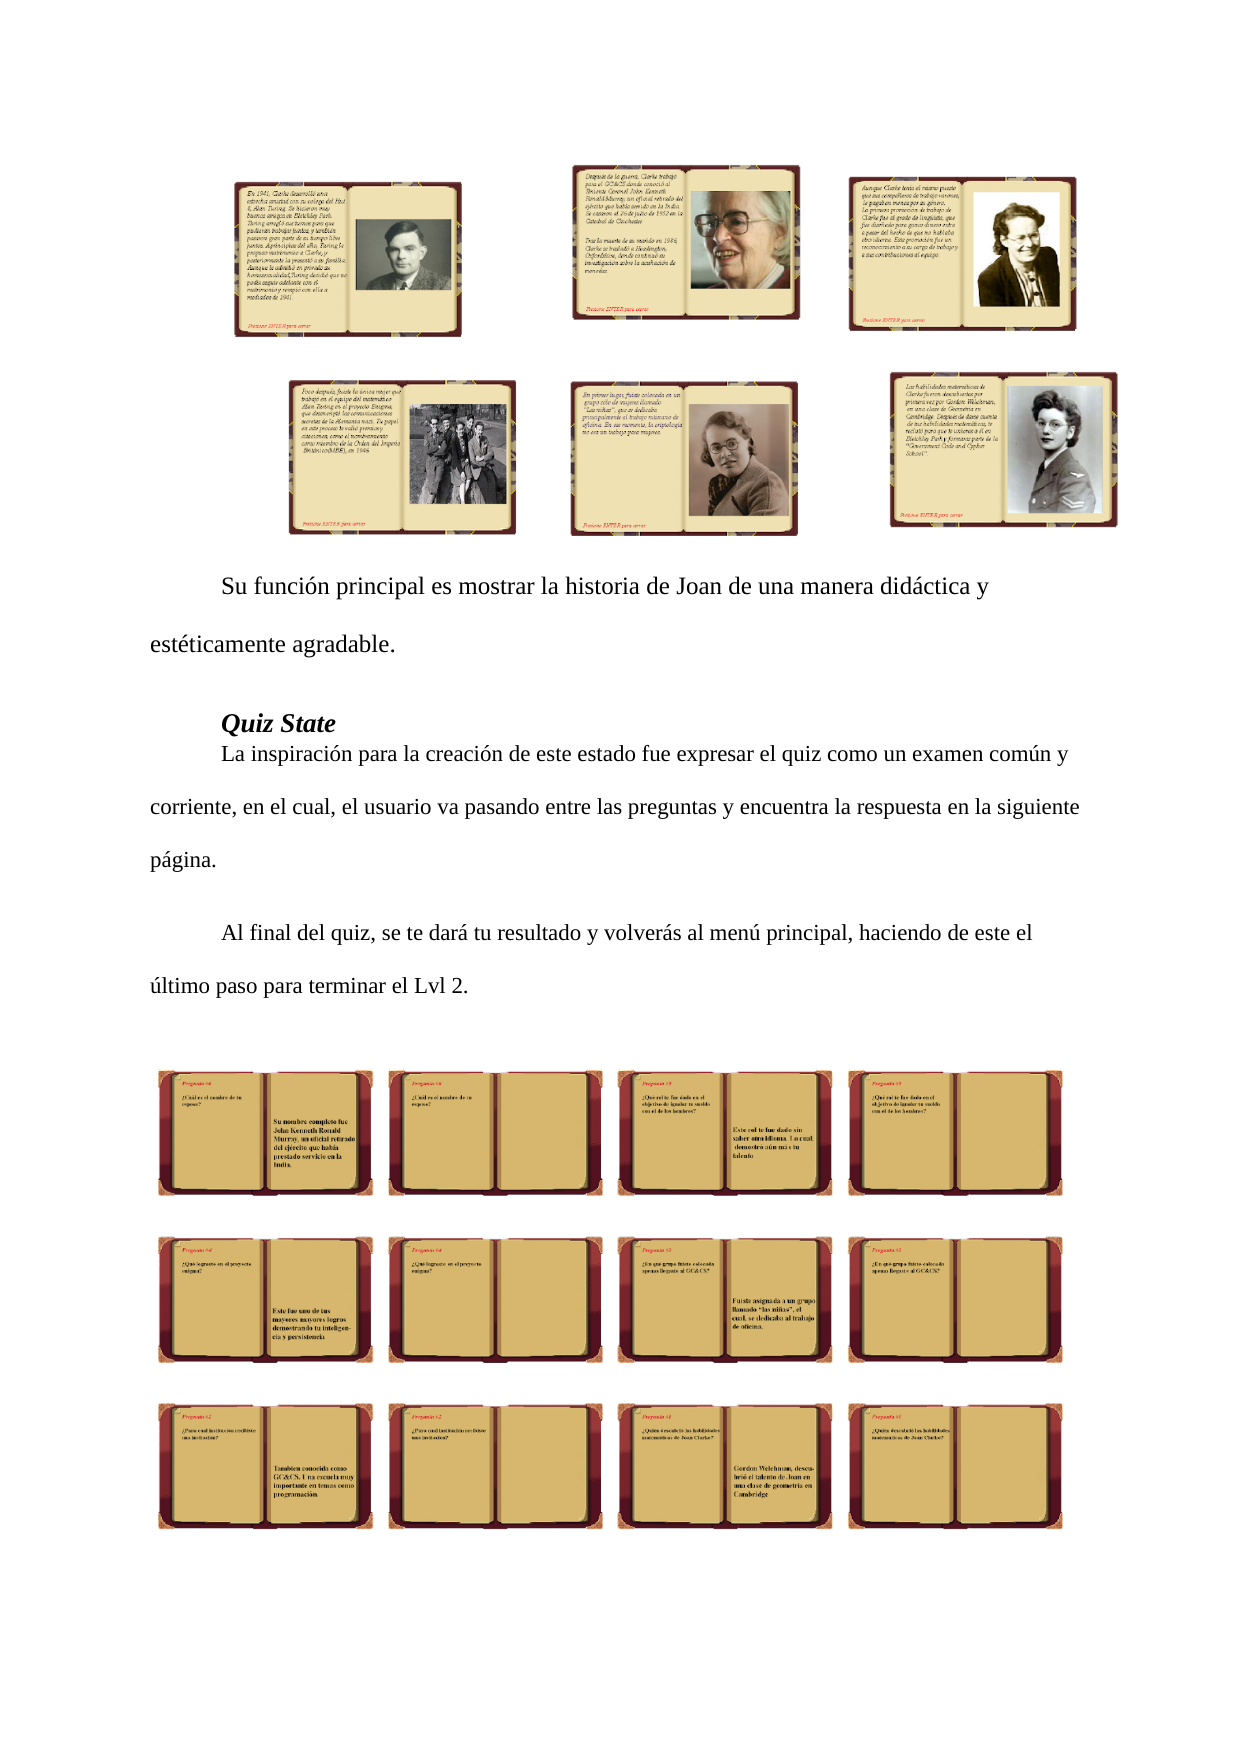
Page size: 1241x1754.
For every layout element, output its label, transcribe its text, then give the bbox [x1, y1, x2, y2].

subtitle Quiz State [150, 707, 1090, 738]
picture [150, 1037, 1070, 1537]
picture [220, 150, 1143, 551]
text Su función principal es mostrar la historia de Joan de una manera didáctica y estéticamente agradable. [150, 571, 1090, 658]
text La inspiración para la creación de este estado fue expresar el quiz como un examen común y corriente, en el cual, el usuario va pasando entre las preguntas y encuentra la respuesta en la siguiente página. [150, 740, 1090, 872]
text Al final del quiz, se te dará tu resultado y volverás al menú principal, haciendo de este el último paso para terminar el Lvl 2. [150, 919, 1090, 998]
